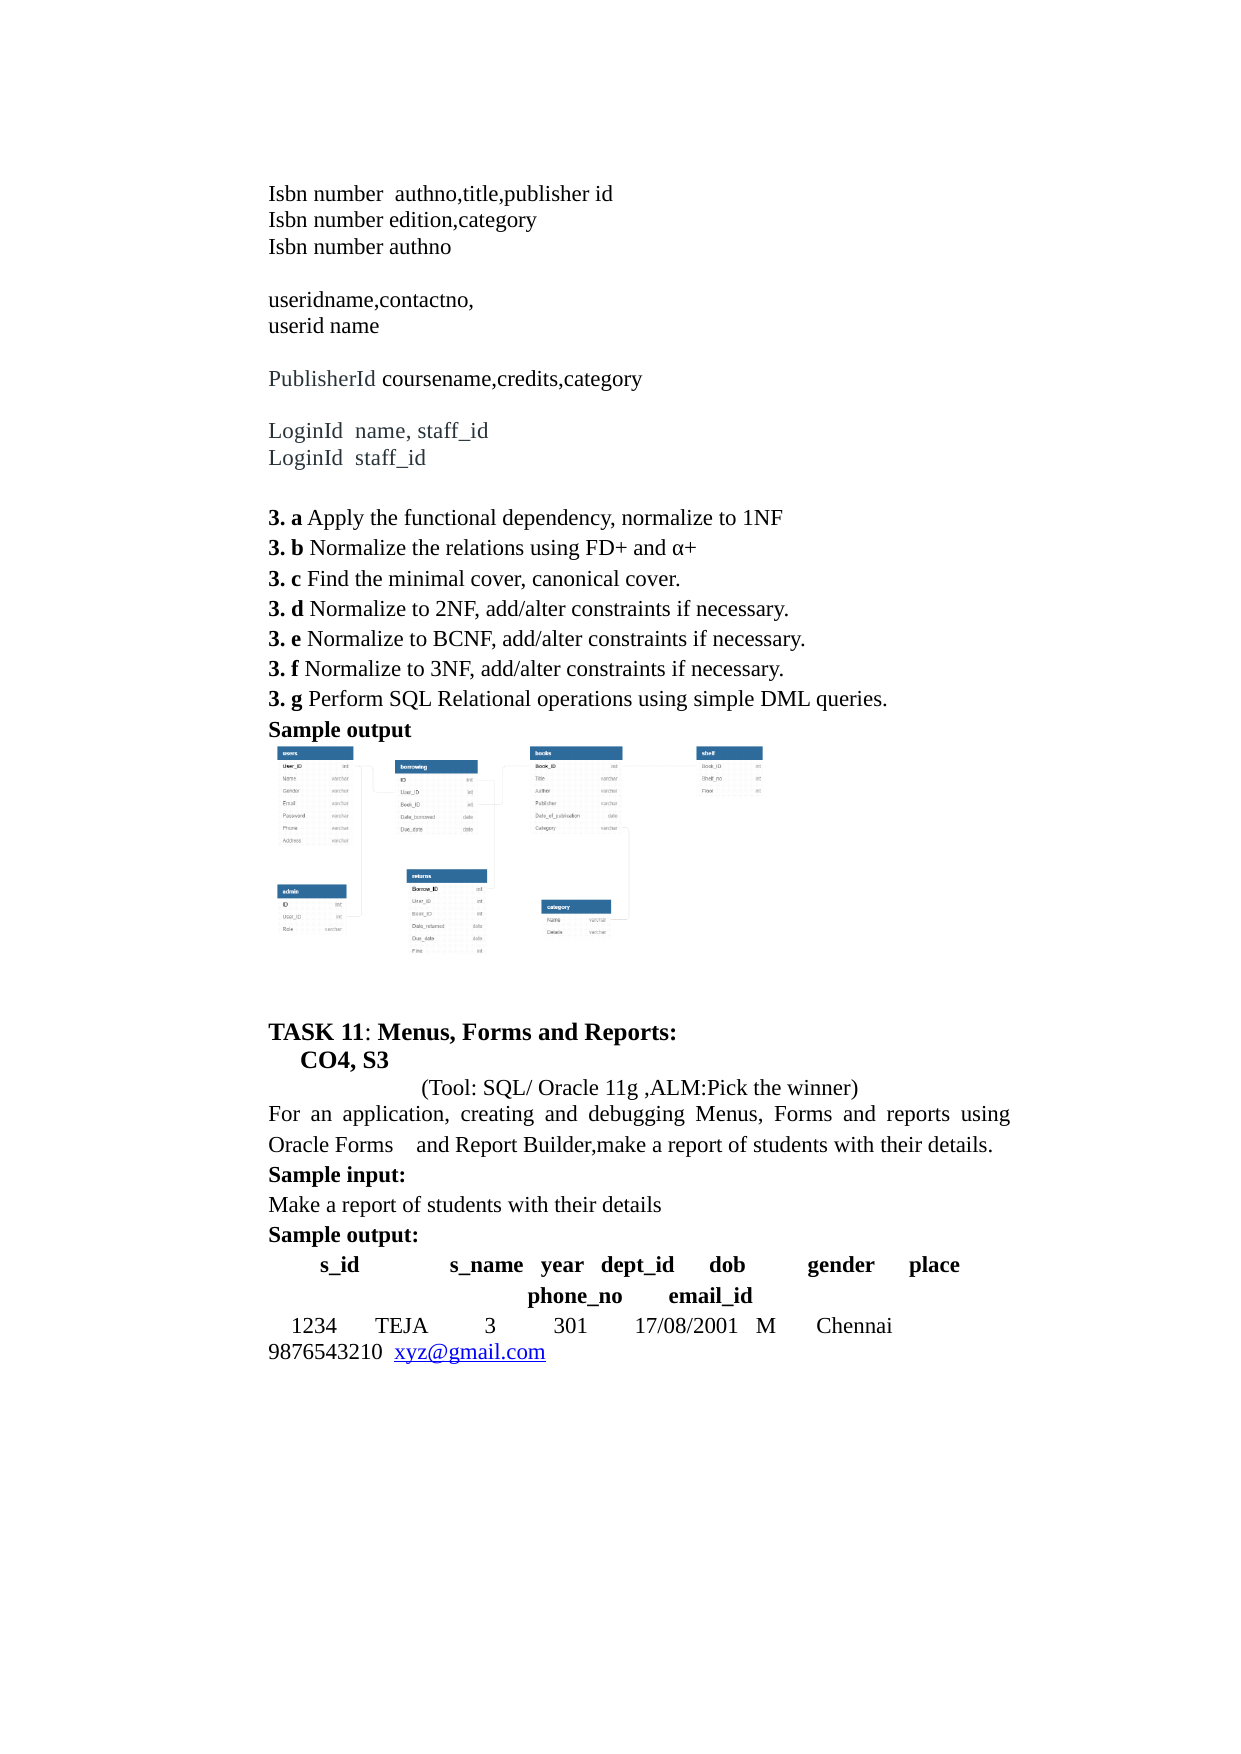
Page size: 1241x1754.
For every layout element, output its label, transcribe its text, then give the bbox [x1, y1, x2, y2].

text 3. f Normalize to 3NF, add/alter constraints if necessary. [268, 655, 1012, 682]
text Make a report of students with their details [268, 1191, 1012, 1217]
text Isbn number authno [268, 233, 1012, 259]
text LoginId staff_id [268, 444, 1012, 470]
text Isbn number edition,category [268, 207, 1012, 233]
text LoginId name, staff_id [268, 417, 1012, 444]
text Isbn number authno,title,publisher id [268, 180, 1012, 207]
text 3. e Normalize to BCNF, add/alter constraints if necessary. [268, 625, 1012, 651]
text (Tool: SQL/ Oracle 11g ,ALM:Pick the winner) [268, 1074, 1012, 1100]
picture [268, 745, 763, 954]
text Sample output [268, 716, 1012, 742]
text 1234 TEJA 3 301 17/08/2001 M Chennai 9876543210 xyz@gmail.com [268, 1312, 1012, 1364]
text 3. b Normalize the relations using FD+ and α+ [268, 534, 1012, 561]
text Sample input: [268, 1161, 1012, 1187]
text 3. c Find the minimal cover, canonical cover. [268, 564, 1012, 591]
text 3. d Normalize to 2NF, add/alter constraints if necessary. [268, 595, 1012, 621]
text 3. a Apply the functional dependency, normalize to 1NF [268, 504, 1012, 531]
text s_id s_name year dept_id dob gender place phone_no email_id [268, 1251, 1012, 1308]
text useridname,contactno, [268, 286, 1012, 312]
text TASK 11: Menus, Forms and Reports: CO4, S3 [268, 1017, 1012, 1074]
text PublisherId coursename,credits,category [268, 365, 1012, 391]
text userid name [268, 312, 1012, 338]
text For an application, creating and debugging Menus, Forms and reports using Oracle Forms and Report Builder,make a report of students with their details. [268, 1100, 1012, 1157]
text 3. g Perform SQL Relational operations using simple DML queries. [268, 685, 1012, 712]
text Sample output: [268, 1221, 1012, 1248]
